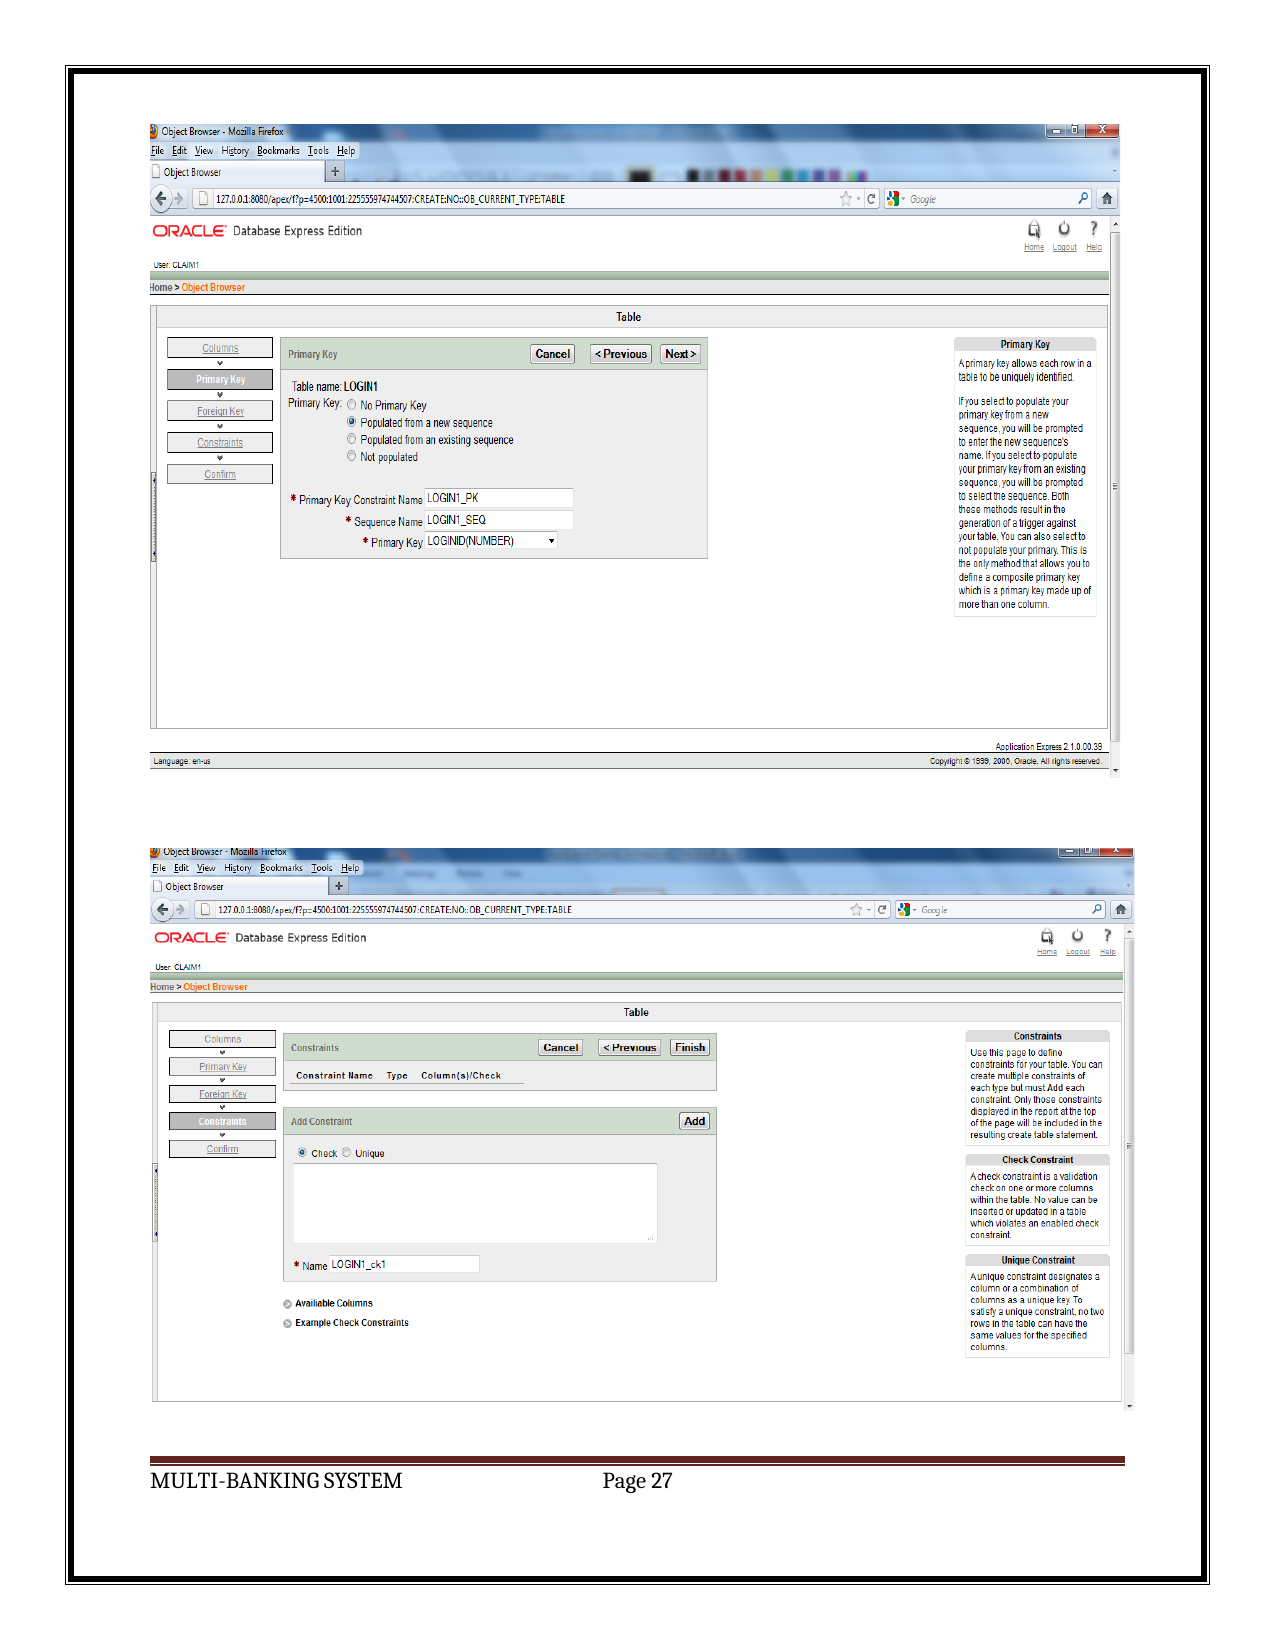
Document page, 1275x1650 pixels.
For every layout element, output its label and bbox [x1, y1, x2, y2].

picture [150, 848, 1135, 1411]
picture [150, 124, 1121, 778]
